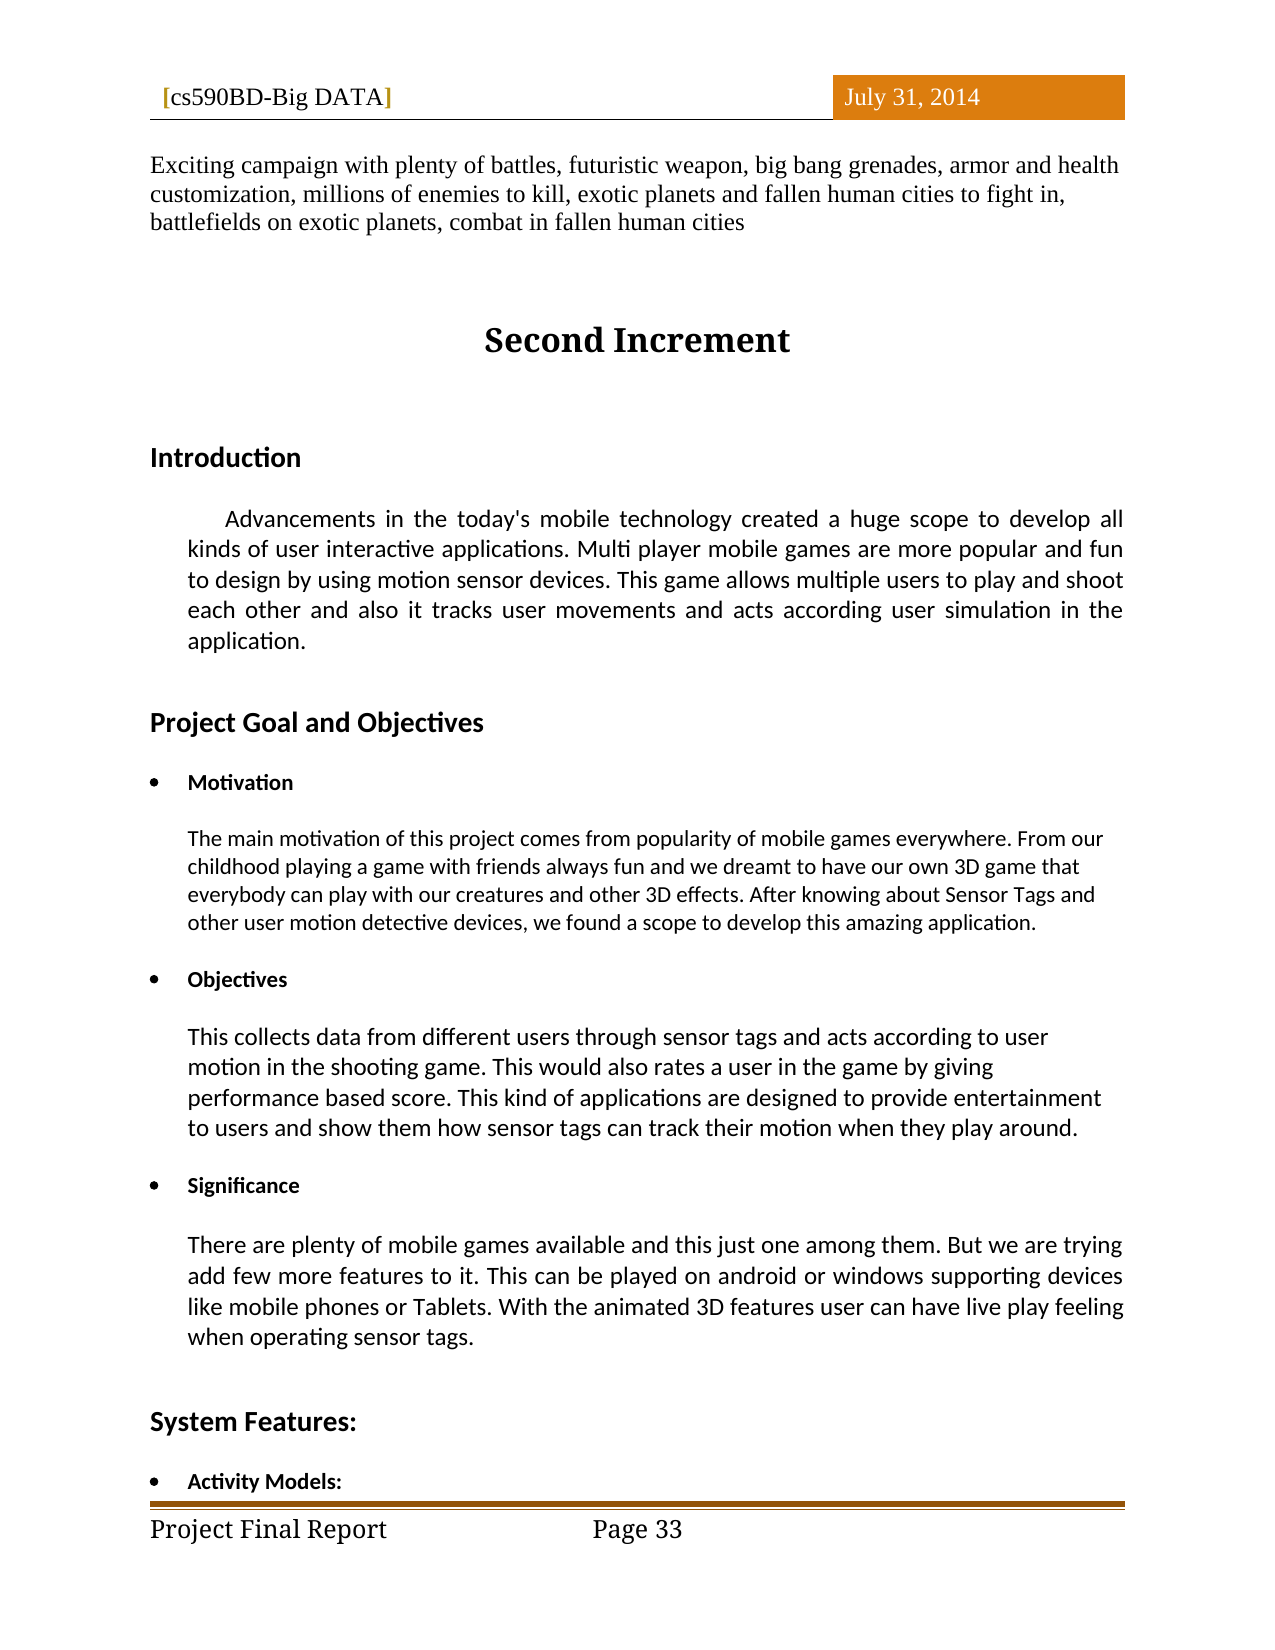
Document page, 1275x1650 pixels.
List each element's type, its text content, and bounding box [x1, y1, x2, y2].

list There are plenty of mobile games available and this just one among them. But we are trying add few more features to it. This can be played on android or windows supporting devices like mobile phones or Tablets. With the animated 3D features user can have live play feeling when operating sensor tags. [187, 1230, 1125, 1352]
subtitle Second Increment [150, 317, 1125, 362]
list Objectives [150, 965, 1125, 993]
text The main motivation of this project comes from popularity of mobile games everywhere. From our childhood playing a game with friends always fun and we dreamt to have our own 3D game that everybody can play with our creatures and other 3D effects. After knowing about Sensor Tags and other user motion detective devices, we found a scope to develop this amazing application. [187, 824, 1125, 936]
subtitle System Features: [150, 1403, 1125, 1439]
list Significance [150, 1171, 1125, 1199]
text Advancements in the today's mobile technology created a huge scope to develop all kinds of user interactive applications. Multi player mobile games are more popular and fun to design by using motion sensor devices. This game allows multiple users to play and shoot each other and also it tracks user movements and acts according user simulation in the application. [150, 503, 1125, 656]
text Exciting campaign with plenty of battles, futuristic weapon, big bang grenades, armor and health customization, millions of enemies to kill, exotic planets and fallen human cities to fight in, battlefields on exotic planets, combat in fallen human cities [150, 150, 1125, 236]
subtitle Project Goal and Objectives [150, 704, 1125, 740]
list Motivation [150, 768, 1125, 796]
subtitle Introduction [150, 439, 1125, 475]
list Activity Models: [150, 1467, 1125, 1496]
text This collects data from different users through sensor tags and acts according to user motion in the shooting game. This would also rates a user in the game by giving performance based score. This kind of applications are designed to provide entertainment to users and show them how sensor tags can track their motion when they play around. [187, 1021, 1125, 1143]
